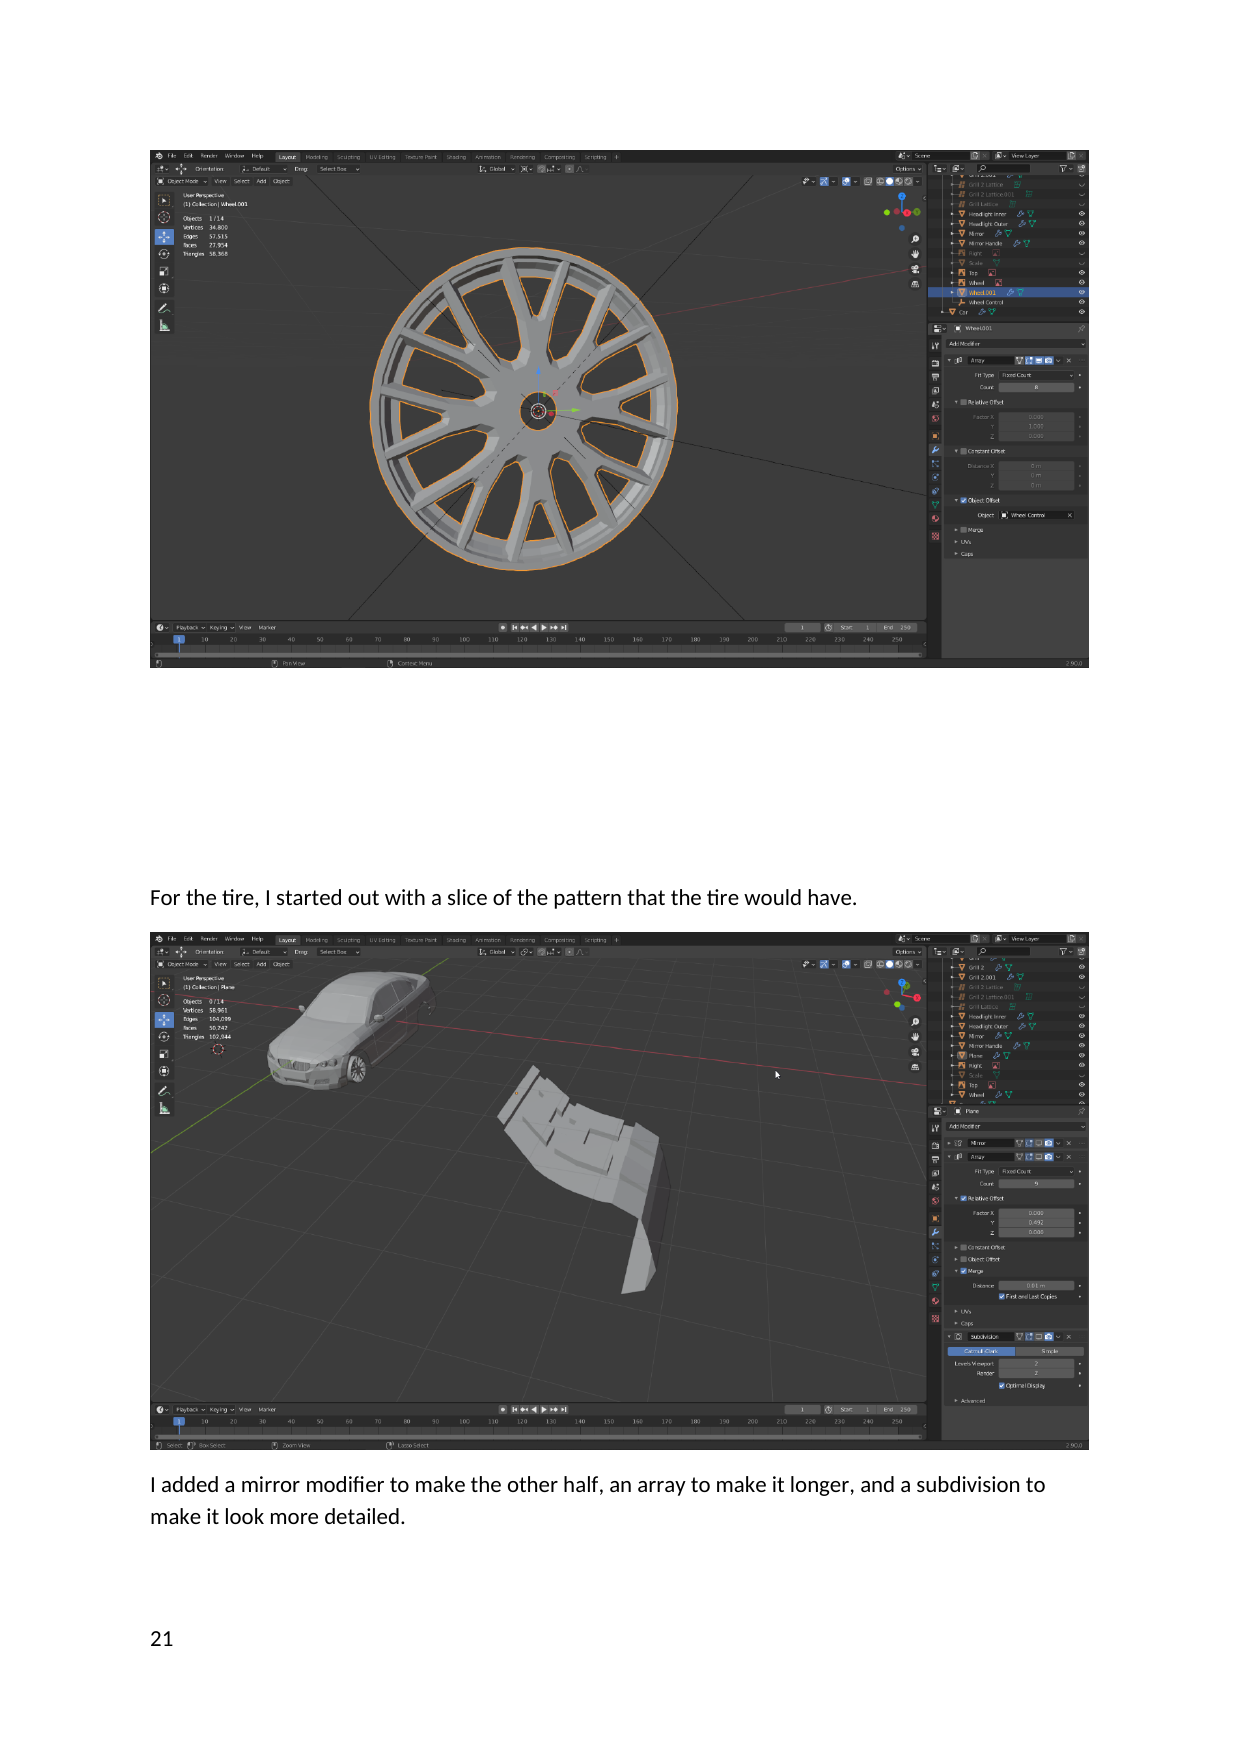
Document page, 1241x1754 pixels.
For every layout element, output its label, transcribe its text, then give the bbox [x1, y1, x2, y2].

text For the tire, I started out with a slice of the pattern that the tire would have. [150, 883, 1090, 911]
picture [150, 150, 1089, 668]
text I added a mirror modifier to make the other half, an array to make it longer, and a subdivision to make it look more detailed. [150, 1470, 1090, 1531]
picture [150, 932, 1089, 1450]
